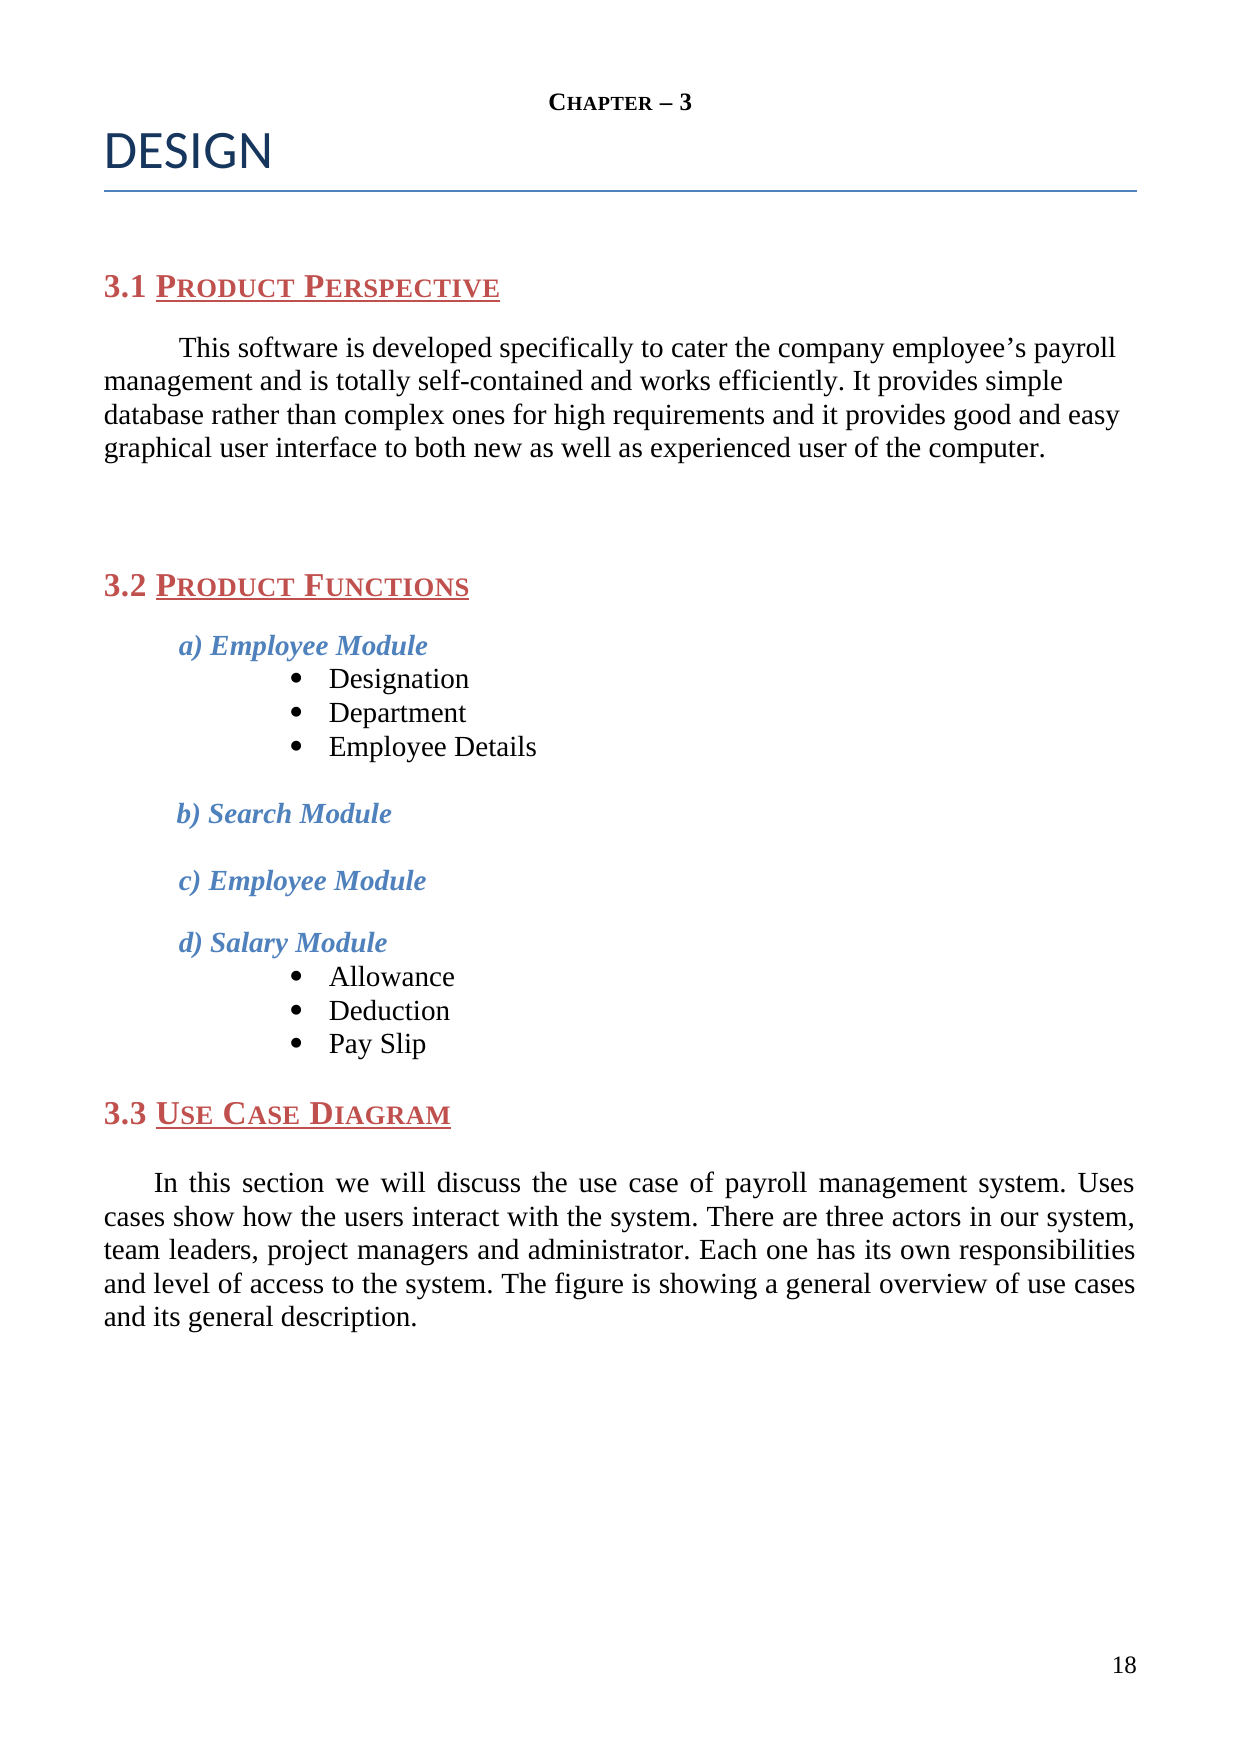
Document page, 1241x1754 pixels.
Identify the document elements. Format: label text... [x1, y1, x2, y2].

text In this section we will discuss the use case of payroll management system. Uses cases show how the users interact with the system. There are three actors in our system, team leaders, project managers and administrator. Each one has its own responsibilities and level of access to the system. The figure is showing a general overview of use cases and its general description. [103, 1165, 1137, 1333]
list Employee Details [291, 729, 1137, 763]
text This software is developed specifically to cater the company employee’s payroll management and is totally self-contained and works efficiently. It provides simple database rather than complex ones for high requirements and it provides good and easy graphical user interface to both new as well as experienced user of the computer. [103, 330, 1137, 464]
text d) Salary Module [103, 926, 1137, 959]
title DESIGN [103, 116, 1137, 192]
text c) Employee Module [103, 863, 1137, 897]
text 3.1 Product Perspective [103, 267, 1137, 305]
list Designation [291, 662, 1137, 695]
list Deduction [291, 993, 1137, 1026]
list Pay Slip [291, 1026, 1137, 1060]
list Department [291, 695, 1137, 729]
list Allowance [291, 959, 1137, 993]
text 3.2 Product Functions [103, 565, 1137, 603]
text a) Employee Module [103, 628, 1137, 662]
text b) Search Module [103, 796, 1137, 830]
text 3.3 Use Case Diagram [103, 1093, 1137, 1132]
text Chapter – 3 [103, 87, 1137, 116]
